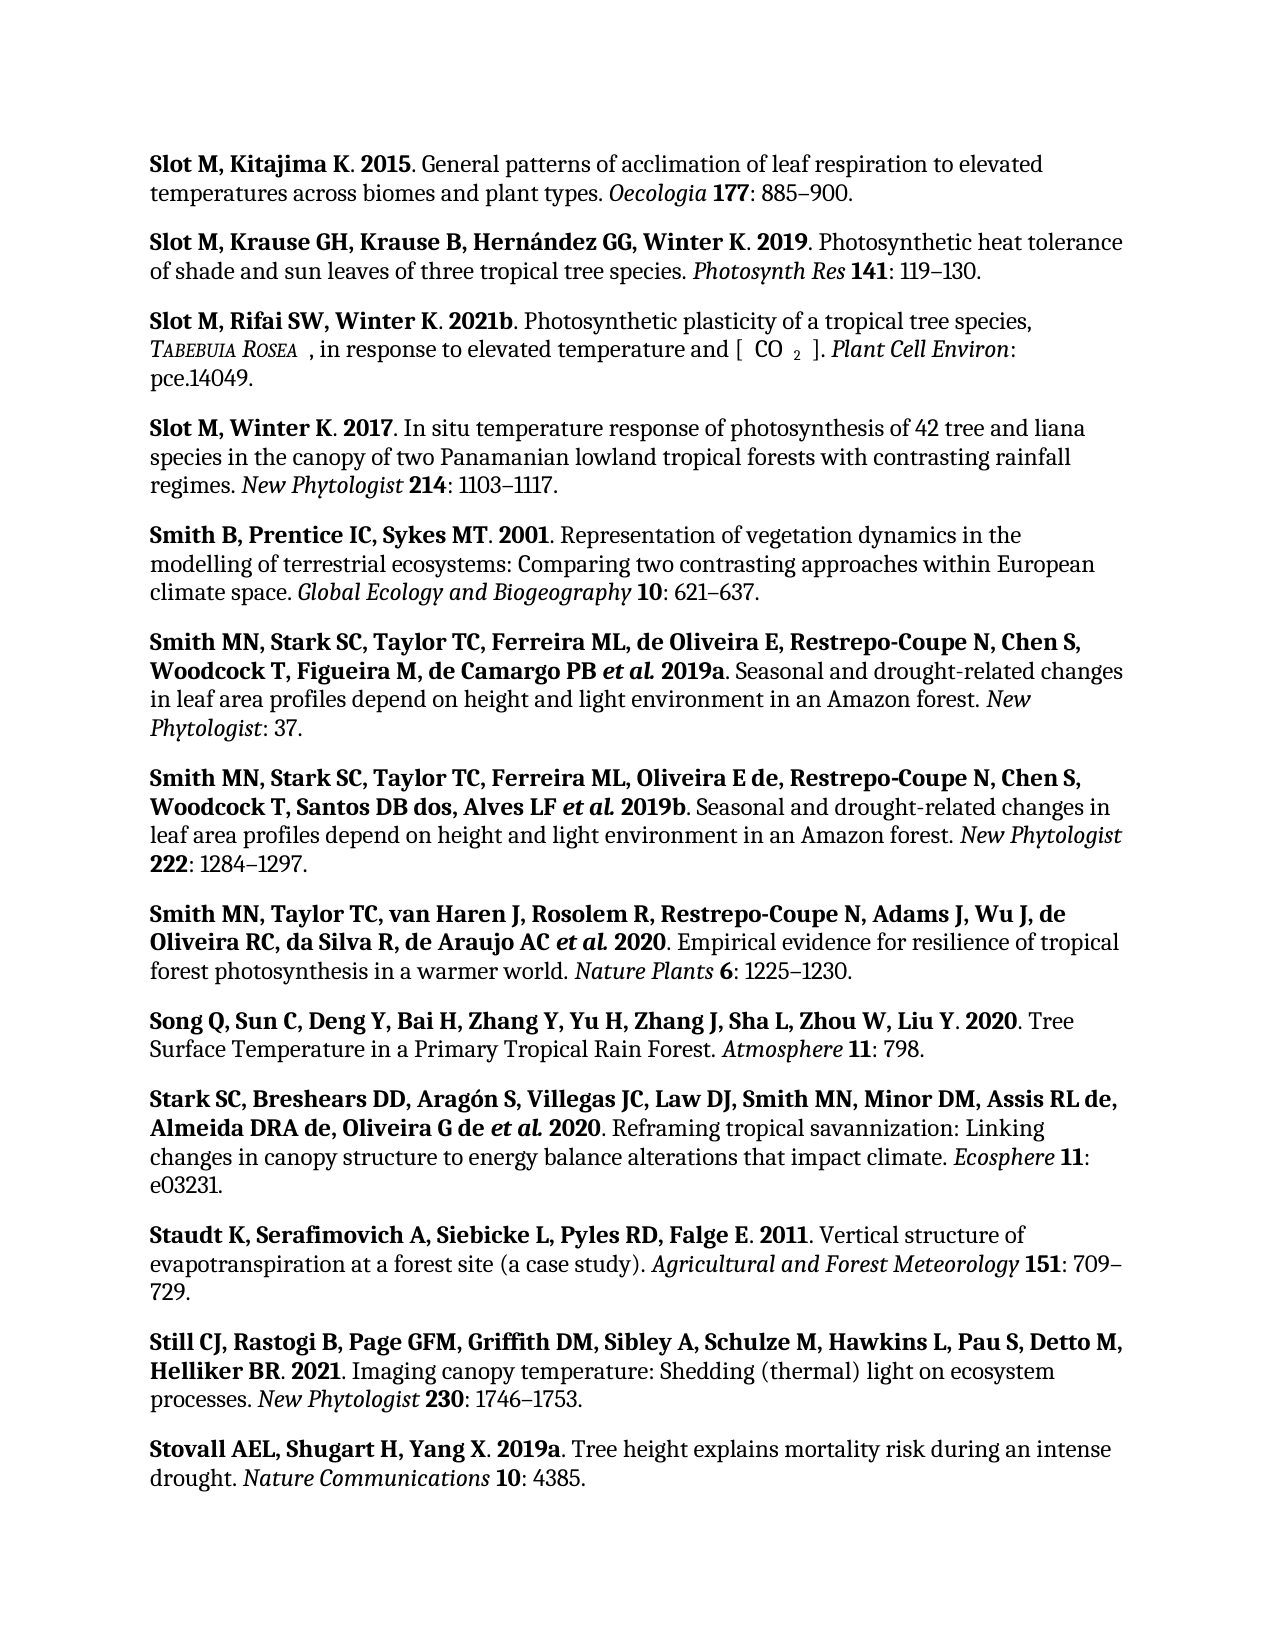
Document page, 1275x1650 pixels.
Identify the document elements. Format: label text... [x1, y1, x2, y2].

text Smith MN, Stark SC, Taylor TC, Ferreira ML, Oliveira E de, Restrepo‐Coupe N, Chen S, Woodcock T, Santos DB dos, Alves LF et al. 2019b. Seasonal and drought-related changes in leaf area profiles depend on height and light environment in an Amazon forest. New Phytologist 222: 1284–1297. [150, 764, 1125, 879]
text Smith MN, Stark SC, Taylor TC, Ferreira ML, de Oliveira E, Restrepo-Coupe N, Chen S, Woodcock T, Figueira M, de Camargo PB et al. 2019a. Seasonal and drought-related changes in leaf area profiles depend on height and light environment in an Amazon forest. New Phytologist: 37. [150, 628, 1125, 743]
text Smith B, Prentice IC, Sykes MT. 2001. Representation of vegetation dynamics in the modelling of terrestrial ecosystems: Comparing two contrasting approaches within European climate space. Global Ecology and Biogeography 10: 621–637. [150, 521, 1125, 607]
text Smith MN, Taylor TC, van Haren J, Rosolem R, Restrepo-Coupe N, Adams J, Wu J, de Oliveira RC, da Silva R, de Araujo AC et al. 2020. Empirical evidence for resilience of tropical forest photosynthesis in a warmer world. Nature Plants 6: 1225–1230. [150, 899, 1125, 986]
text Staudt K, Serafimovich A, Siebicke L, Pyles RD, Falge E. 2011. Vertical structure of evapotranspiration at a forest site (a case study). Agricultural and Forest Meteorology 151: 709–729. [150, 1221, 1125, 1307]
text Still CJ, Rastogi B, Page GFM, Griffith DM, Sibley A, Schulze M, Hawkins L, Pau S, Detto M, Helliker BR. 2021. Imaging canopy temperature: Shedding (thermal) light on ecosystem processes. New Phytologist 230: 1746–1753. [150, 1328, 1125, 1414]
text Slot M, Kitajima K. 2015. General patterns of acclimation of leaf respiration to elevated temperatures across biomes and plant types. Oecologia 177: 885–900. [150, 150, 1125, 207]
text Slot M, Rifai SW, Winter K. 2021b. Photosynthetic plasticity of a tropical tree species, Tabebuia Rosea , in response to elevated temperature and [ CO 2 ]. Plant Cell Environ: pce.14049. [150, 307, 1125, 393]
text Slot M, Krause GH, Krause B, Hernández GG, Winter K. 2019. Photosynthetic heat tolerance of shade and sun leaves of three tropical tree species. Photosynth Res 141: 119–130. [150, 228, 1125, 286]
text Stark SC, Breshears DD, Aragón S, Villegas JC, Law DJ, Smith MN, Minor DM, Assis RL de, Almeida DRA de, Oliveira G de et al. 2020. Reframing tropical savannization: Linking changes in canopy structure to energy balance alterations that impact climate. Ecosphere 11: e03231. [150, 1085, 1125, 1200]
text Stovall AEL, Shugart H, Yang X. 2019a. Tree height explains mortality risk during an intense drought. Nature Communications 10: 4385. [150, 1435, 1125, 1492]
text Slot M, Winter K. 2017. In situ temperature response of photosynthesis of 42 tree and liana species in the canopy of two Panamanian lowland tropical forests with contrasting rainfall regimes. New Phytologist 214: 1103–1117. [150, 414, 1125, 500]
text Song Q, Sun C, Deng Y, Bai H, Zhang Y, Yu H, Zhang J, Sha L, Zhou W, Liu Y. 2020. Tree Surface Temperature in a Primary Tropical Rain Forest. Atmosphere 11: 798. [150, 1007, 1125, 1064]
